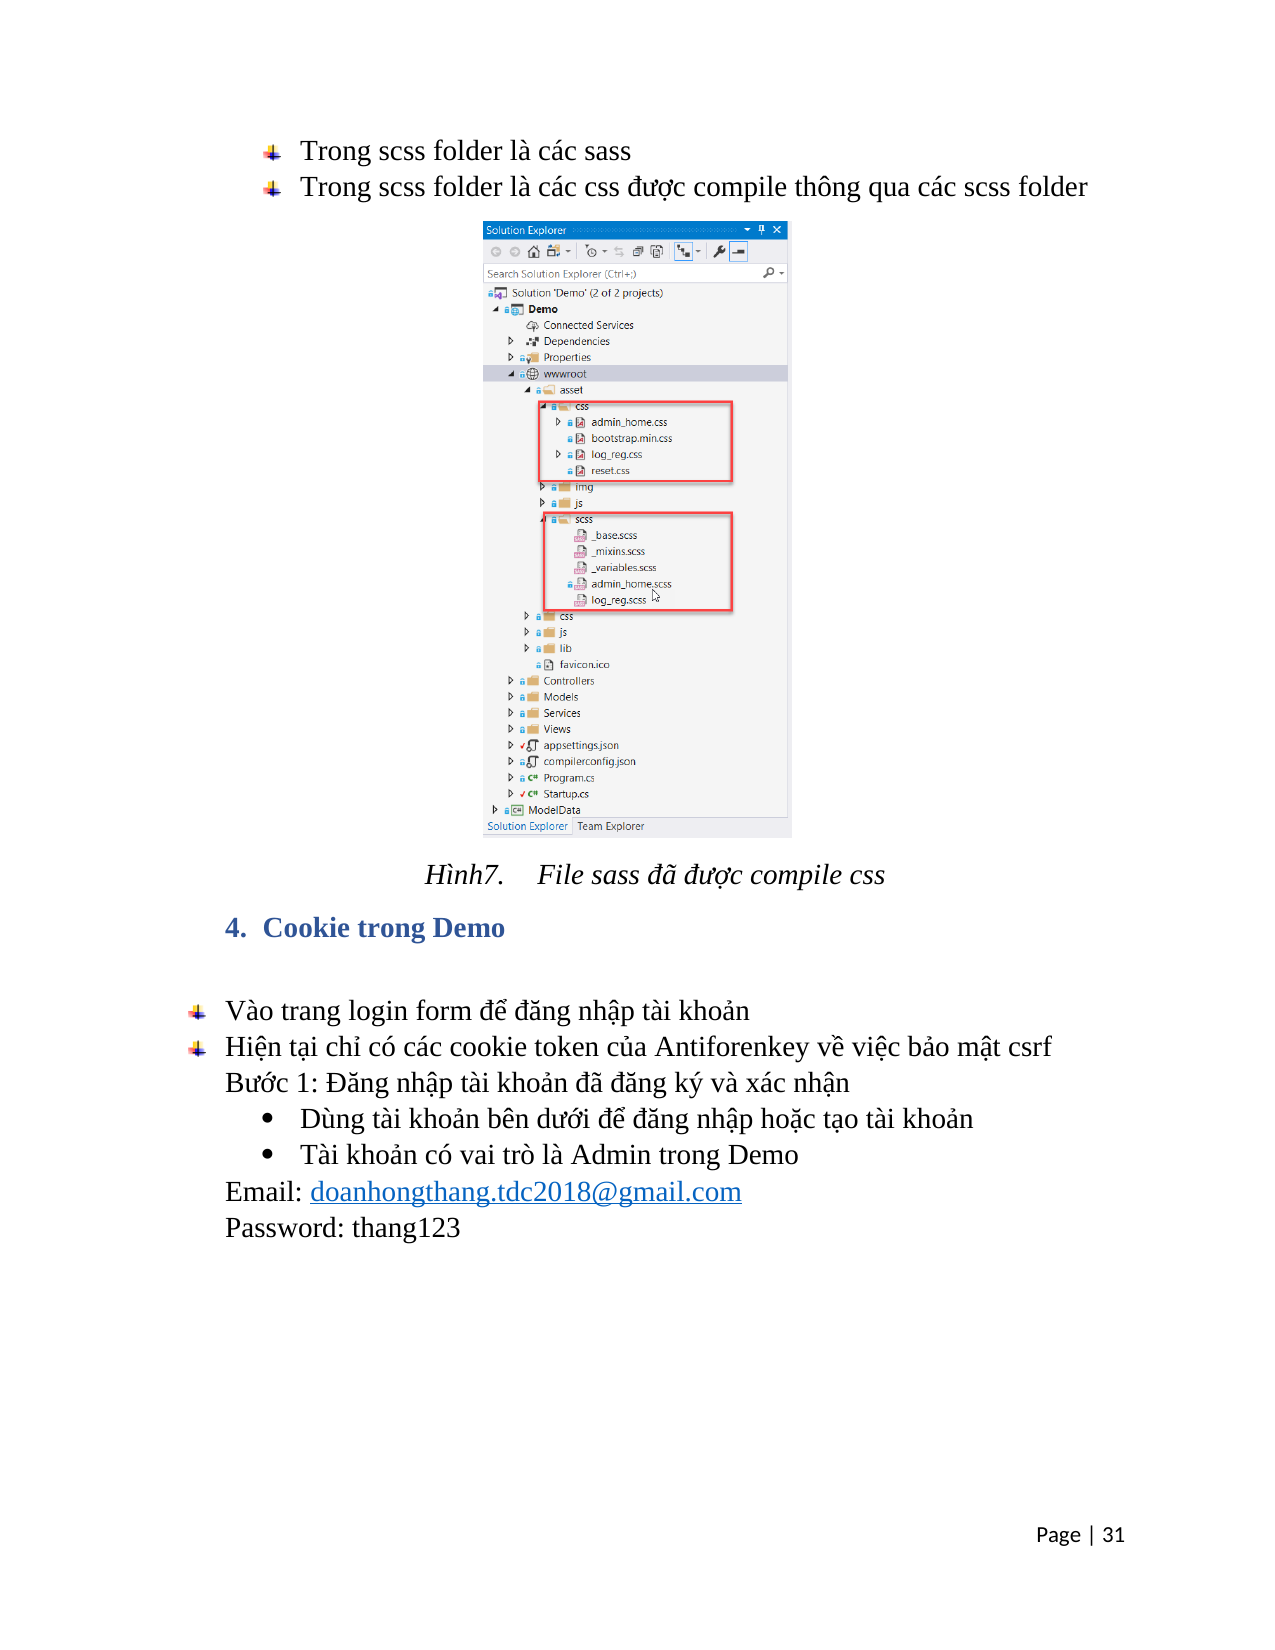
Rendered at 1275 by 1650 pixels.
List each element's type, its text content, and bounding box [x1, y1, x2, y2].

picture [263, 179, 281, 197]
list Bước 1: Đăng nhập tài khoản đã đăng ký và xác nhận [225, 1065, 1125, 1098]
list Password: thang123 [225, 1210, 1125, 1243]
list Hiện tại chỉ có các cookie token của Antiforenkey về việc bảo mật csrf [187, 1029, 1125, 1062]
list Tài khoản có vai trò là Admin trong Demo [262, 1137, 1125, 1171]
list Trong scss folder là các css được compile thông qua các scss folder [262, 169, 1125, 203]
picture [483, 221, 792, 838]
subtitle Cookie trong Demo [225, 910, 1125, 943]
picture [263, 143, 281, 161]
picture [188, 1003, 206, 1020]
list Vào trang login form để đăng nhập tài khoản [187, 993, 1125, 1026]
picture [188, 1039, 206, 1057]
text File sass đã được compile css [187, 857, 1125, 890]
list Email: doanhongthang.tdc2018@gmail.com [225, 1174, 1125, 1207]
list Trong scss folder là các sass [262, 133, 1125, 166]
list Dùng tài khoản bên dưới để đăng nhập hoặc tạo tài khoản [262, 1101, 1125, 1135]
